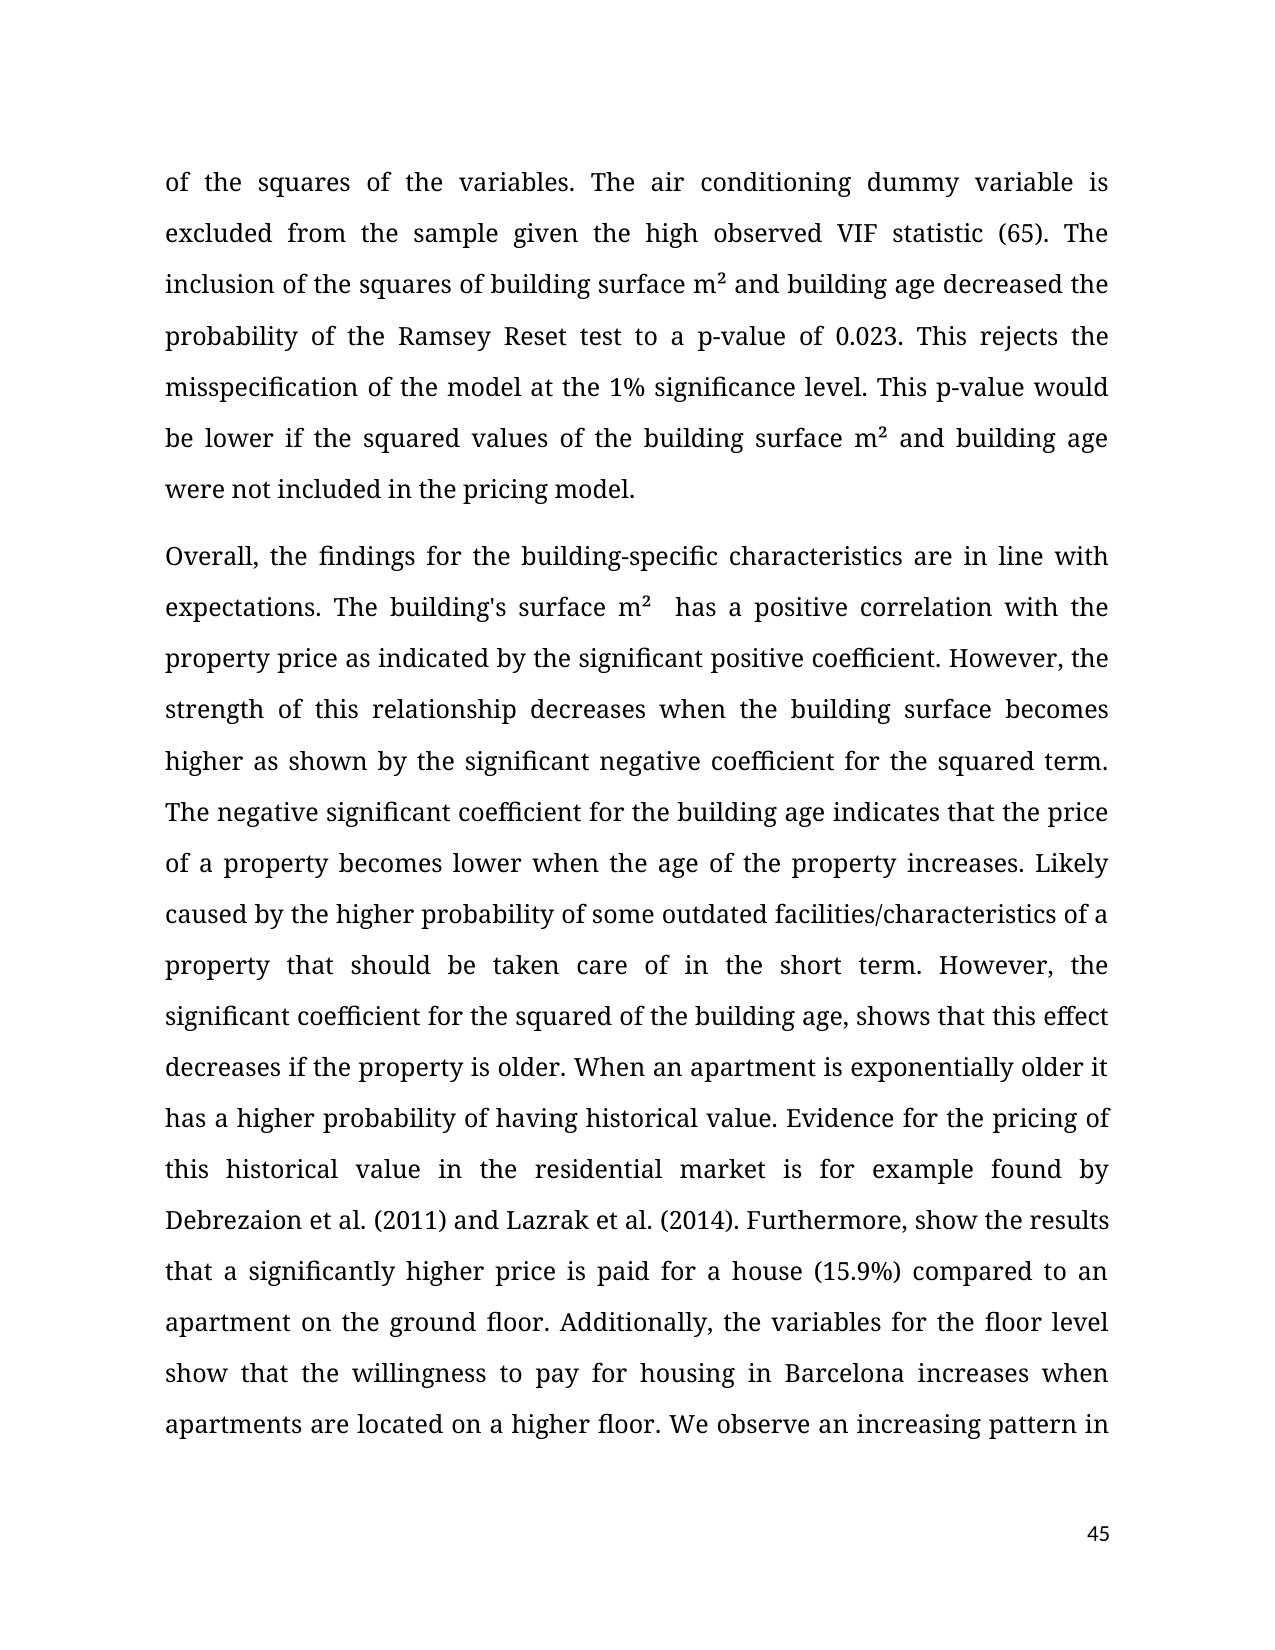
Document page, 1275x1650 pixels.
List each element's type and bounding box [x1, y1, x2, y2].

text [165, 165, 1110, 505]
text [165, 539, 1110, 1441]
